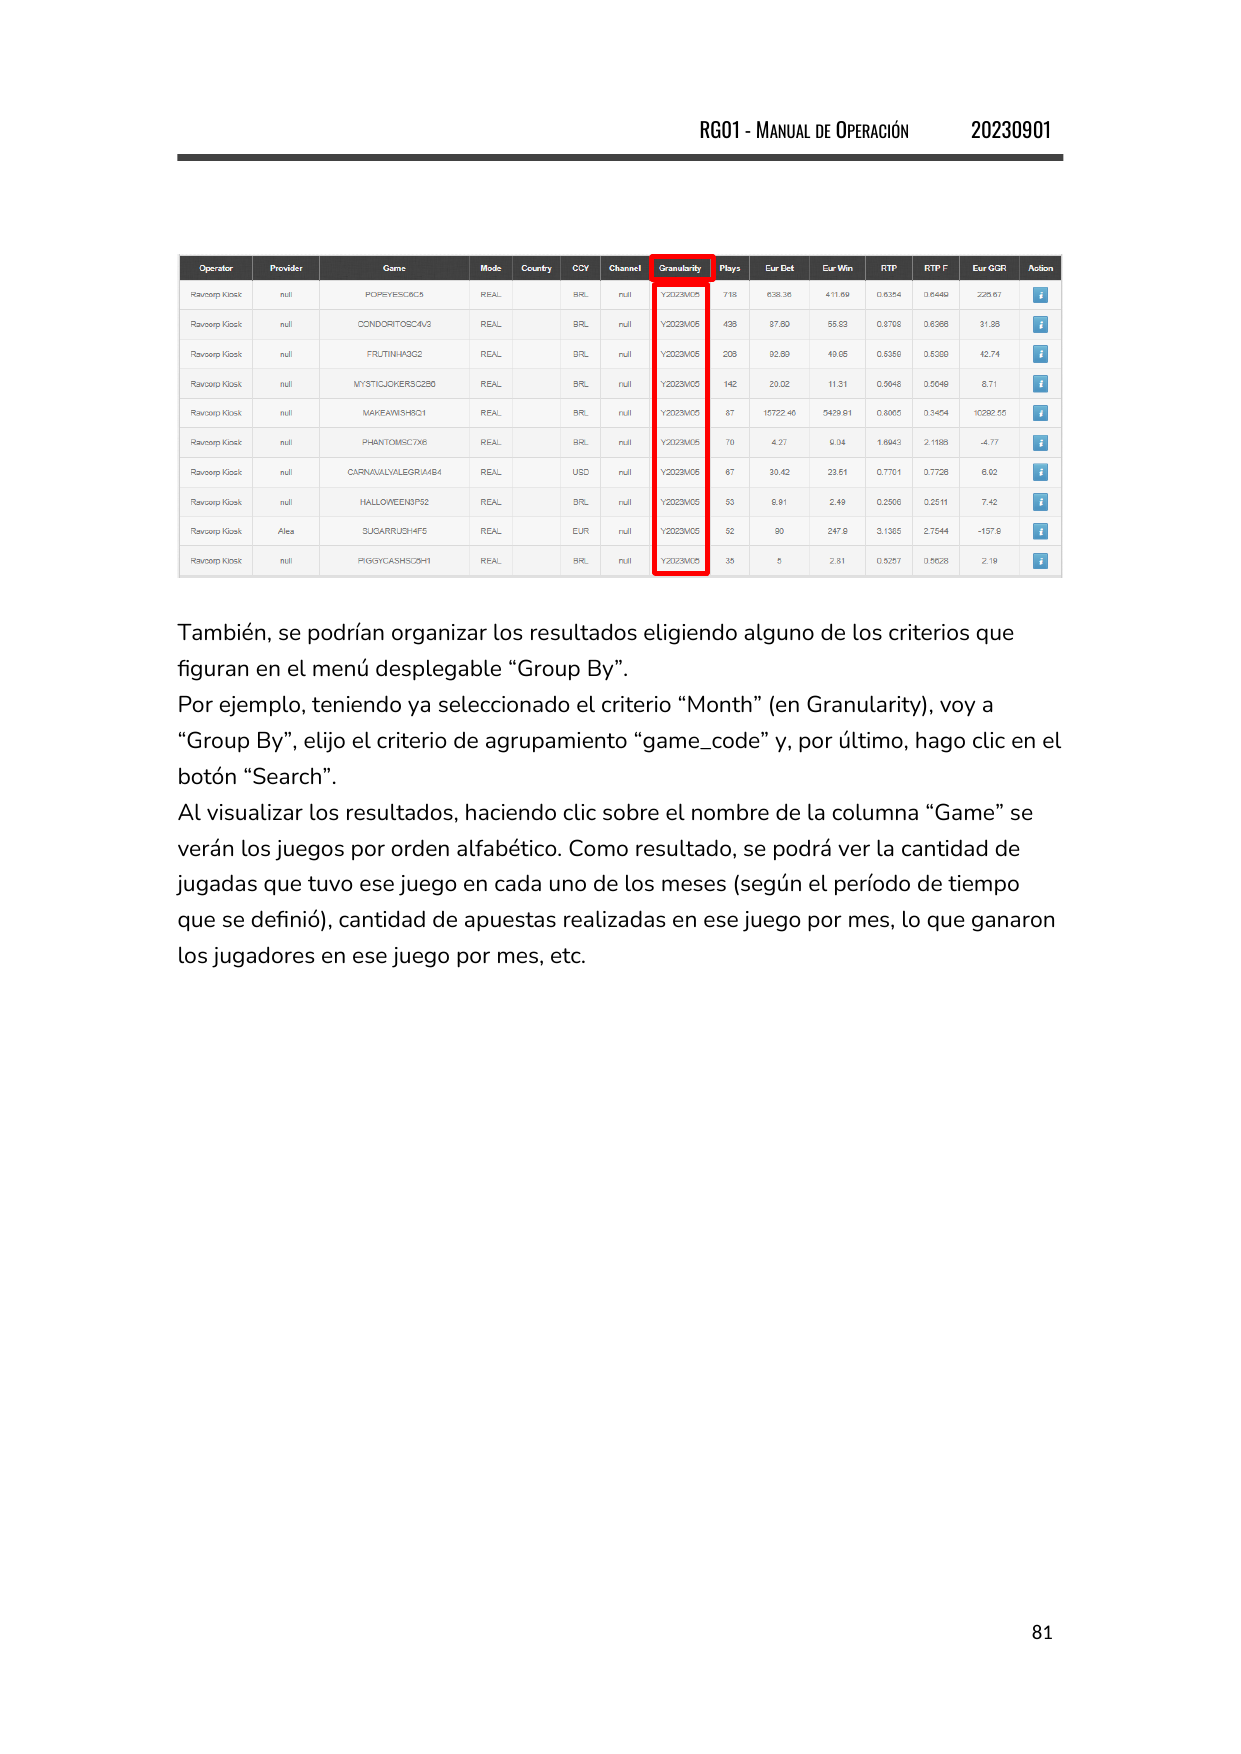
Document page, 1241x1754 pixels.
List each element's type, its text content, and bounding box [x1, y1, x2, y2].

text También, se podrían organizar los resultados eligiendo alguno de los criterios que figuran en el menú desplegable “Group By”. [177, 617, 1063, 684]
text Al visualizar los resultados, haciendo clic sobre el nombre de la columna “Game” se verán los juegos por orden alfabético. Como resultado, se podrá ver la cantidad de jugadas que tuvo ese juego en cada uno de los meses (según el período de tiempo que se definió), cantidad de apuestas realizadas en ese juego por mes, lo que ganaron los jugadores en ese juego por mes, etc. [177, 797, 1063, 972]
text Por ejemplo, teniendo ya seleccionado el criterio “Month” (en Granularity), voy a “Group By”, elijo el criterio de agrupamiento “game_code” y, por último, hago clic en el botón “Search”. [177, 689, 1063, 792]
picture [177, 254, 1063, 578]
picture [177, 154, 1064, 161]
